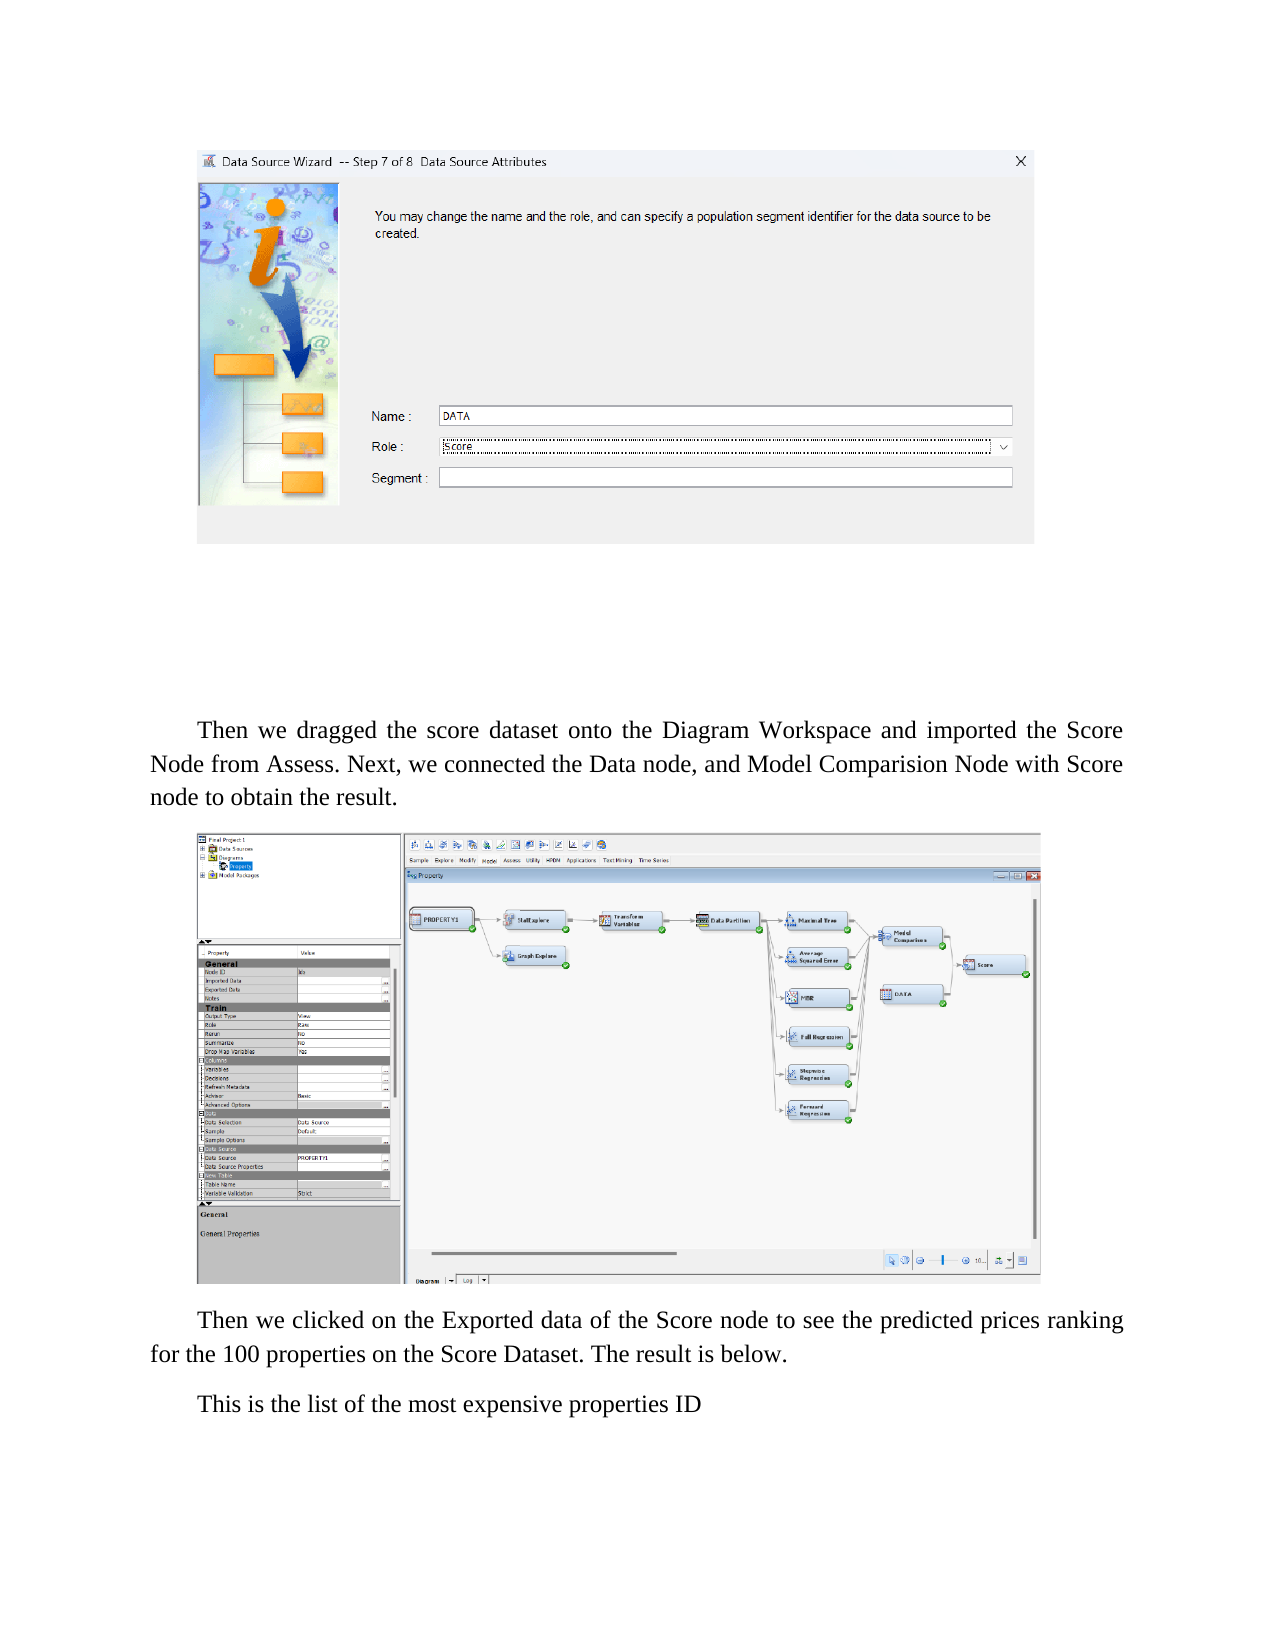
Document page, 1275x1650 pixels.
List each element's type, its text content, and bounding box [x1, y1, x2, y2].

picture [196, 832, 1041, 1284]
text This is the list of the most expensive properties ID [150, 1389, 1125, 1418]
text Then we clicked on the Exported data of the Score node to see the predicted prices ranking for the 100 properties on the Score Dataset. The result is below. [150, 1306, 1125, 1368]
text Then we dragged the score dataset onto the Diagram Workspace and imported the Score Node from Assess. Next, we connected the Data node, and Model Comparision Node with Score node to obtain the result. [150, 715, 1125, 811]
picture [196, 150, 1035, 544]
